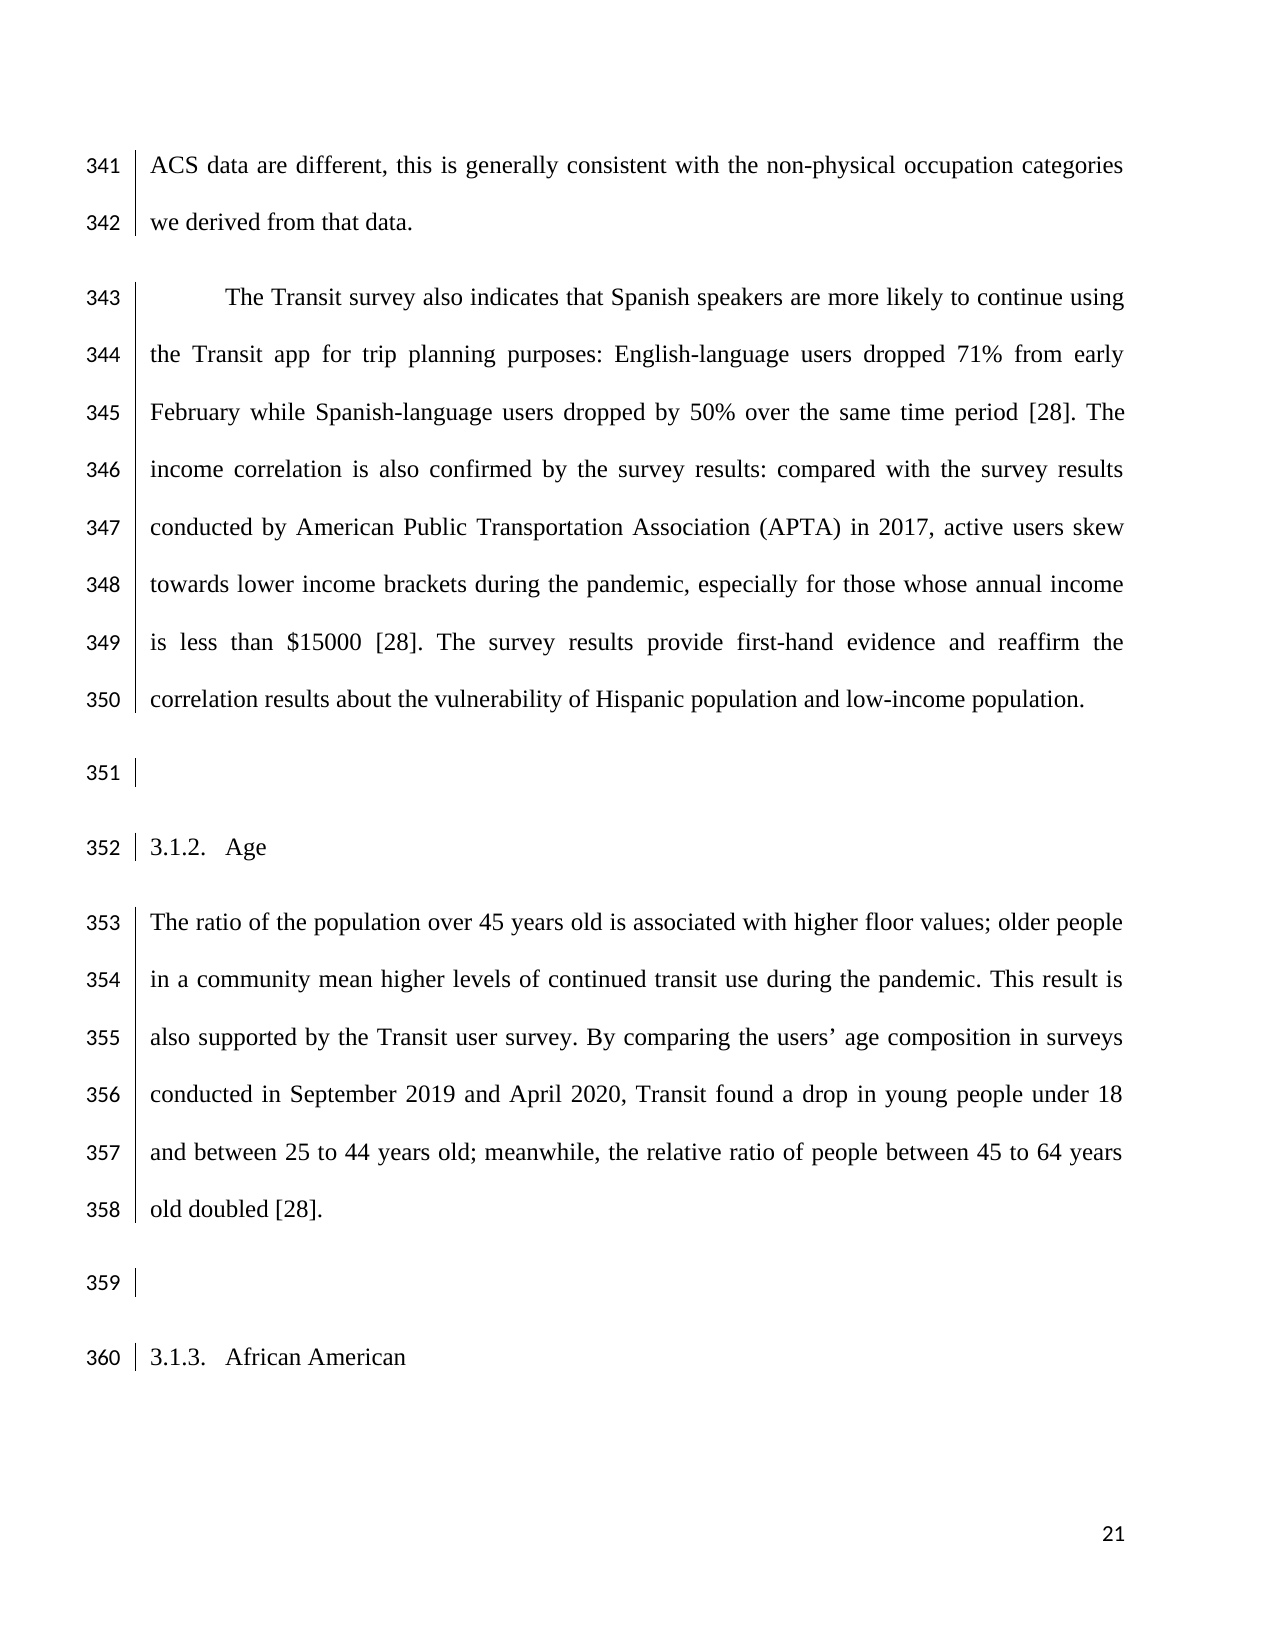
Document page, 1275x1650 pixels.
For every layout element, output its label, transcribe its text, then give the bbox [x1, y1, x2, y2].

list Age [150, 832, 1125, 861]
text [150, 150, 1125, 236]
list African American [150, 1342, 1125, 1371]
text The Transit survey also indicates that Spanish speakers are more likely to continue using the Transit app for trip planning purposes: English-language users dropped 71% from early February while Spanish-language users dropped by 50% over the same time period [28]. The income correlation is also confirmed by the survey results: compared with the survey results conducted by American Public Transportation Association (APTA) in 2017, active users skew towards lower income brackets during the pandemic, especially for those whose annual income is less than $15000 [28]. The survey results provide first-hand evidence and reaffirm the correlation results about the vulnerability of Hispanic population and low-income population. [150, 282, 1125, 713]
text The ratio of the population over 45 years old is associated with higher floor values; older people in a community mean higher levels of continued transit use during the pandemic. This result is also supported by the Transit user survey. By comparing the users’ age composition in surveys conducted in September 2019 and April 2020, Transit found a drop in young people under 18 and between 25 to 44 years old; meanwhile, the relative ratio of people between 45 to 64 years old doubled [28]. [150, 907, 1125, 1223]
